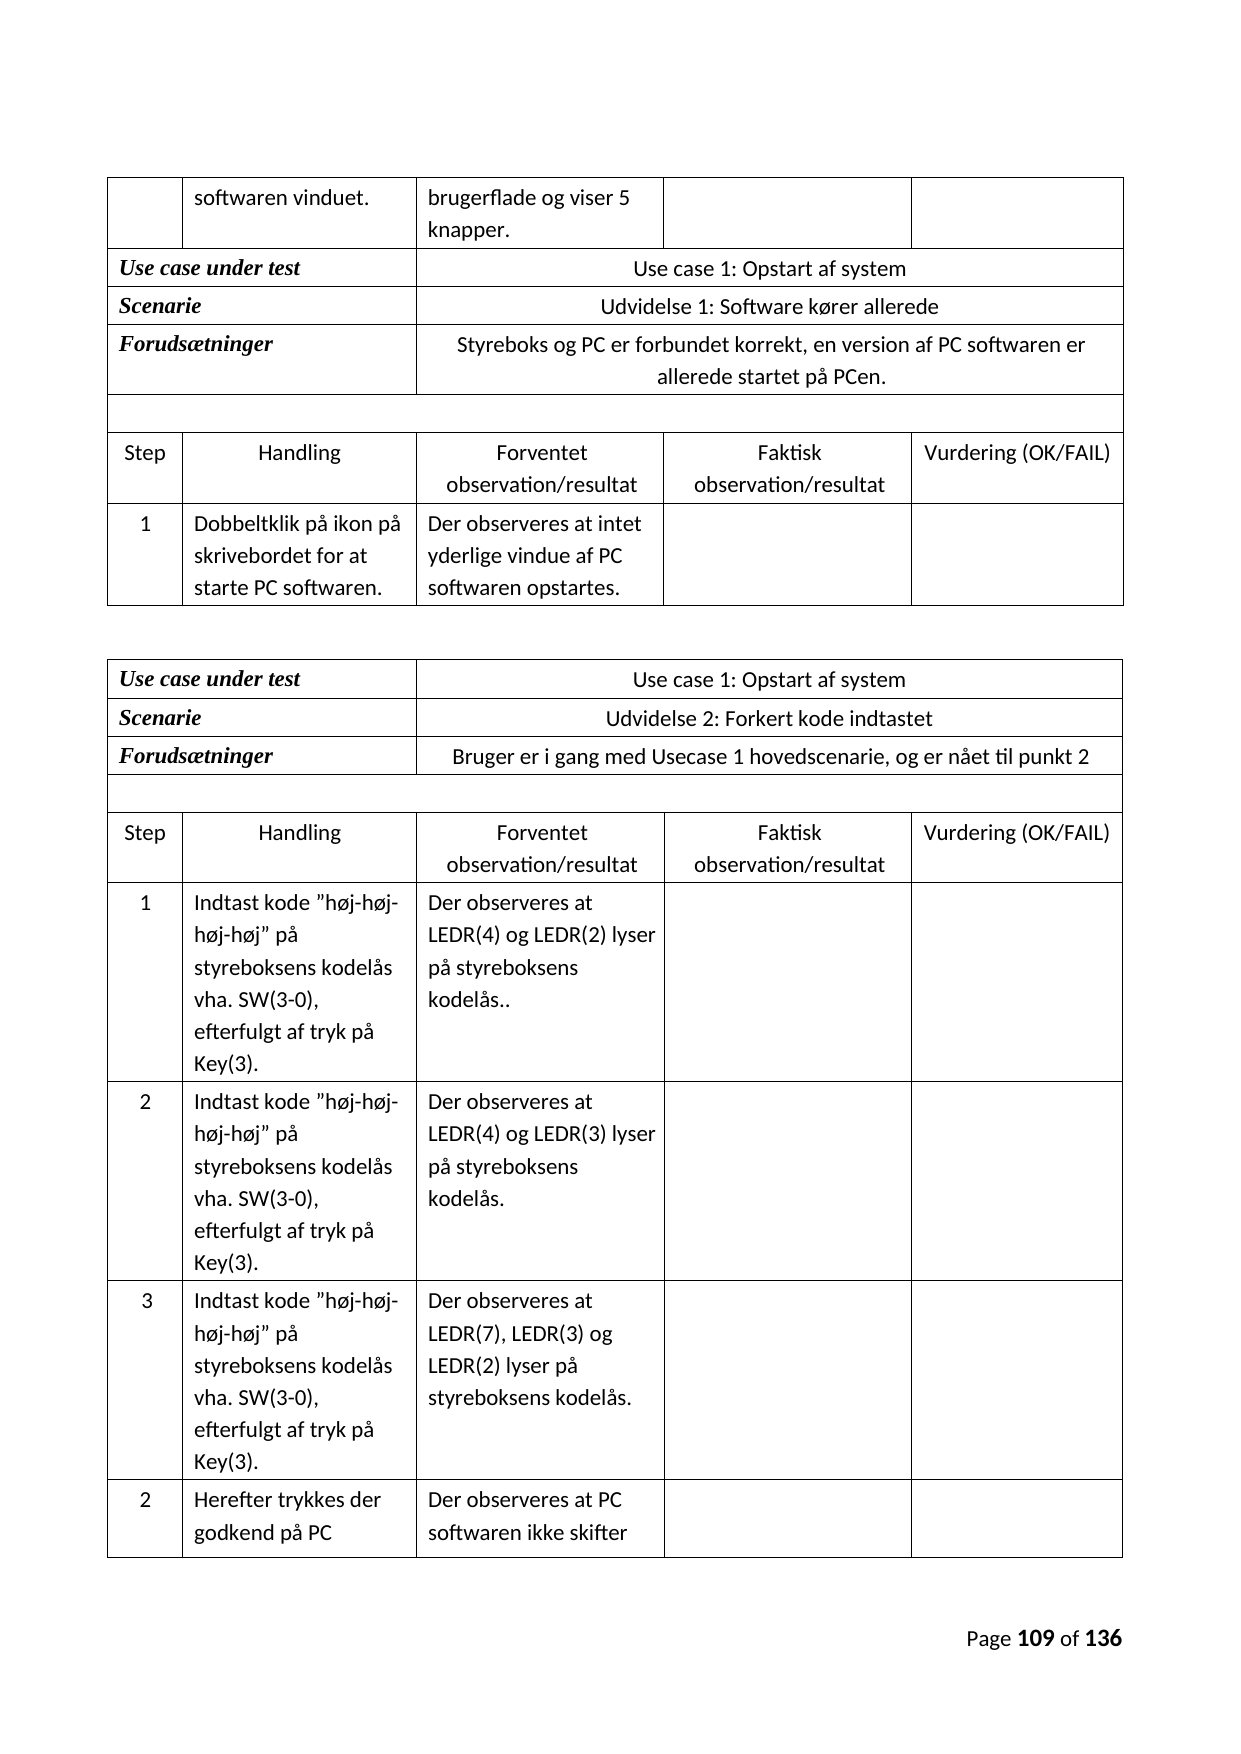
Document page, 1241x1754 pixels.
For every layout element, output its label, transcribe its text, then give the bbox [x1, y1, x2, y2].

table_cell [912, 178, 1123, 247]
table_cell Vurdering (OK/FAIL) [912, 813, 1122, 882]
table_cell Forventet observation/resultat [417, 433, 663, 502]
table_cell Handling [183, 813, 416, 882]
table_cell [417, 1480, 664, 1557]
table_cell Indtast kode ”høj-høj-høj-høj” på styreboksens kodelås vha. SW(3-0), efterfulgt af tryk på Key(3). [183, 883, 416, 1081]
table_header Use case under test [108, 660, 416, 697]
table_cell Styreboks og PC er forbundet korrekt, en version af PC softwaren er allerede startet på PCen. [417, 325, 1123, 394]
table_cell [665, 1480, 911, 1557]
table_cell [417, 178, 663, 247]
table_cell [108, 775, 416, 812]
table_cell 1 [108, 504, 182, 605]
table_cell Use case under test [108, 249, 416, 286]
table_cell Forudsætninger [108, 737, 416, 774]
table_cell Der observeres at LEDR(4) og LEDR(3) lyser på styreboksens kodelås. [417, 1082, 664, 1280]
table_cell Scenarie [108, 699, 416, 736]
table_cell Faktisk observation/resultat [664, 433, 911, 502]
table_cell Faktisk observation/resultat [665, 813, 911, 882]
table_cell Indtast kode ”høj-høj-høj-høj” på styreboksens kodelås vha. SW(3-0), efterfulgt af tryk på Key(3). [183, 1281, 416, 1479]
table_header Use case 1: Opstart af system [417, 660, 1122, 697]
table_cell Bruger er i gang med Usecase 1 hovedscenarie, og er nået til punkt 2 [417, 737, 1122, 774]
table_cell [108, 395, 416, 432]
table_cell Scenarie [108, 287, 416, 324]
table_cell Der observeres at intet yderlige vindue af PC softwaren opstartes. [417, 504, 663, 605]
table_cell [912, 504, 1123, 605]
table_cell [912, 1480, 1122, 1557]
table_cell Der observeres at LEDR(4) og LEDR(2) lyser på styreboksens kodelås.. [417, 883, 664, 1081]
table_cell [664, 504, 911, 605]
table_cell Handling [183, 433, 416, 502]
table_cell [416, 395, 1123, 432]
table_cell [664, 178, 911, 247]
table_cell Forudsætninger [108, 325, 416, 394]
table_cell Vurdering (OK/FAIL) [912, 433, 1123, 502]
table_cell [665, 883, 911, 1081]
table_cell 2 [108, 1082, 182, 1280]
table_cell 2 [108, 1480, 182, 1557]
table_cell Step [108, 813, 182, 882]
table_cell Step [108, 433, 182, 502]
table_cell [183, 178, 416, 247]
table_cell 4 [108, 178, 182, 247]
table_cell Forventet observation/resultat [417, 813, 664, 882]
table_cell Udvidelse 2: Forkert kode indtastet [417, 699, 1122, 736]
table_cell [665, 1082, 911, 1280]
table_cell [183, 1480, 416, 1557]
table_cell Udvidelse 1: Software kører allerede [417, 287, 1123, 324]
table_cell [665, 1281, 911, 1479]
table_cell [416, 775, 1122, 812]
table_cell [912, 1281, 1122, 1479]
table_cell Indtast kode ”høj-høj-høj-høj” på styreboksens kodelås vha. SW(3-0), efterfulgt af tryk på Key(3). [183, 1082, 416, 1280]
table_cell Dobbeltklik på ikon på skrivebordet for at starte PC softwaren. [183, 504, 416, 605]
table_cell Der observeres at LEDR(7), LEDR(3) og LEDR(2) lyser på styreboksens kodelås. [417, 1281, 664, 1479]
table_cell 1 [108, 883, 182, 1081]
table_cell Use case 1: Opstart af system [417, 249, 1123, 286]
table_cell [912, 883, 1122, 1081]
table_cell 3 [108, 1281, 182, 1479]
table_cell [912, 1082, 1122, 1280]
